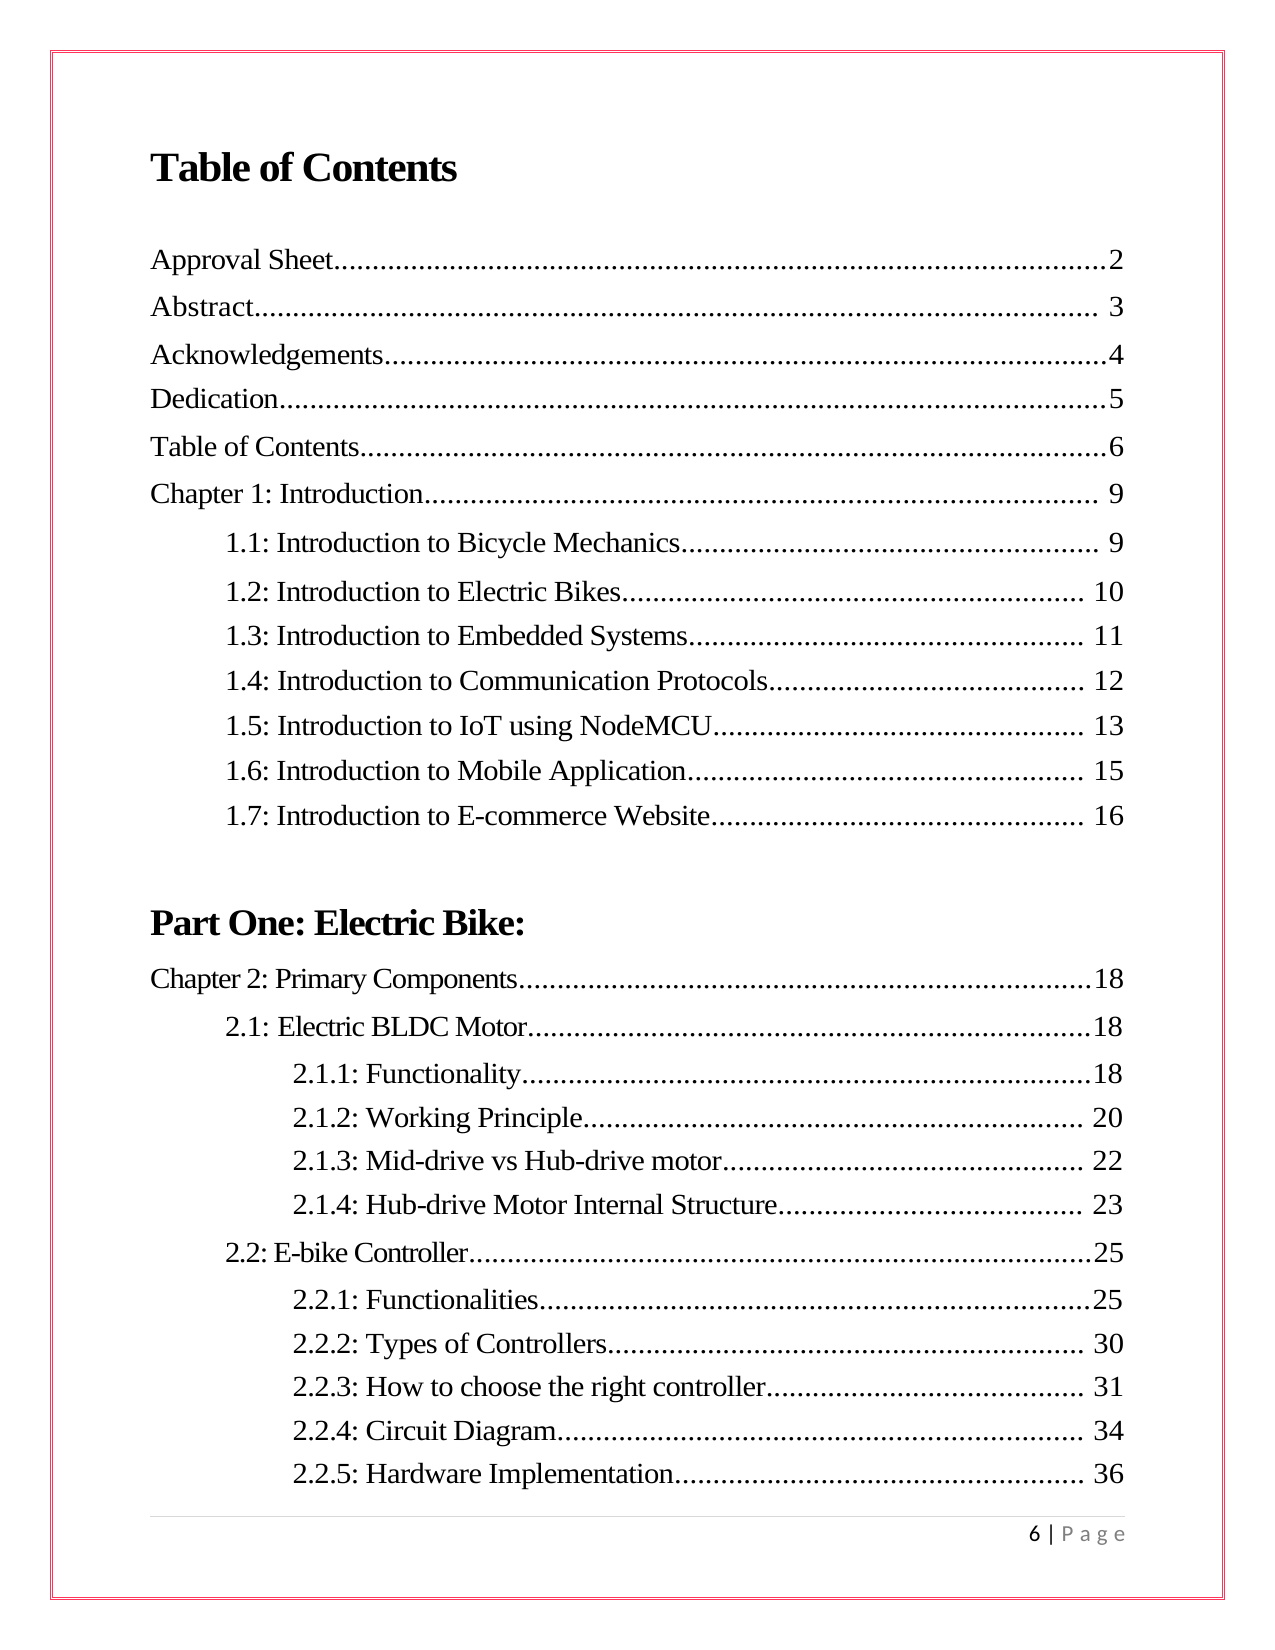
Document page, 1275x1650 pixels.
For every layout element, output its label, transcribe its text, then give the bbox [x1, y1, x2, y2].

text Approval Sheet 2 [150, 242, 1125, 275]
text 1.2: Introduction to Electric Bikes 10 [225, 574, 1125, 607]
text 2.2.2: Types of Controllers 30 [292, 1331, 1125, 1359]
text Table of Contents 6 [150, 433, 1125, 462]
text 2.1.4: Hub-drive Motor Internal Structure 23 [292, 1191, 1125, 1220]
text 2.1: Electric BLDC Motor 18 [225, 1014, 1125, 1042]
text 2.1.1: Functionality 18 [292, 1061, 1125, 1089]
text 2.2.3: How to choose the right controller 31 [292, 1374, 1125, 1402]
text Table of Contents [150, 150, 1125, 189]
text 2.2.1: Functionalities 25 [292, 1287, 1125, 1316]
text Chapter 1: Introduction 9 [150, 477, 1125, 510]
text 1.6: Introduction to Mobile Application 15 [225, 753, 1125, 786]
text 2.1.2: Working Principle 20 [292, 1104, 1125, 1133]
text Dedication 5 [150, 386, 1125, 414]
text 1.3: Introduction to Embedded Systems 11 [225, 618, 1125, 652]
text 2.2: E-bike Controller 25 [225, 1235, 1125, 1268]
text Abstract 3 [150, 294, 1125, 322]
text 1.1: Introduction to Bicycle Mechanics 9 [225, 525, 1125, 559]
text 1.4: Introduction to Communication Protocols 12 [225, 663, 1125, 697]
text Part One: Electric Bike: [150, 906, 1125, 943]
text 2.2.4: Circuit Diagram 34 [292, 1417, 1125, 1446]
text 1.7: Introduction to E-commerce Website 16 [225, 798, 1125, 831]
text 1.5: Introduction to IoT using NodeMCU 13 [225, 708, 1125, 742]
text 2.1.3: Mid-drive vs Hub-drive motor 22 [292, 1148, 1125, 1176]
text 2.2.5: Hardware Implementation 36 [292, 1461, 1125, 1489]
text Acknowledgements 4 [150, 337, 1125, 371]
text Chapter 2: Primary Components 18 [150, 962, 1125, 995]
